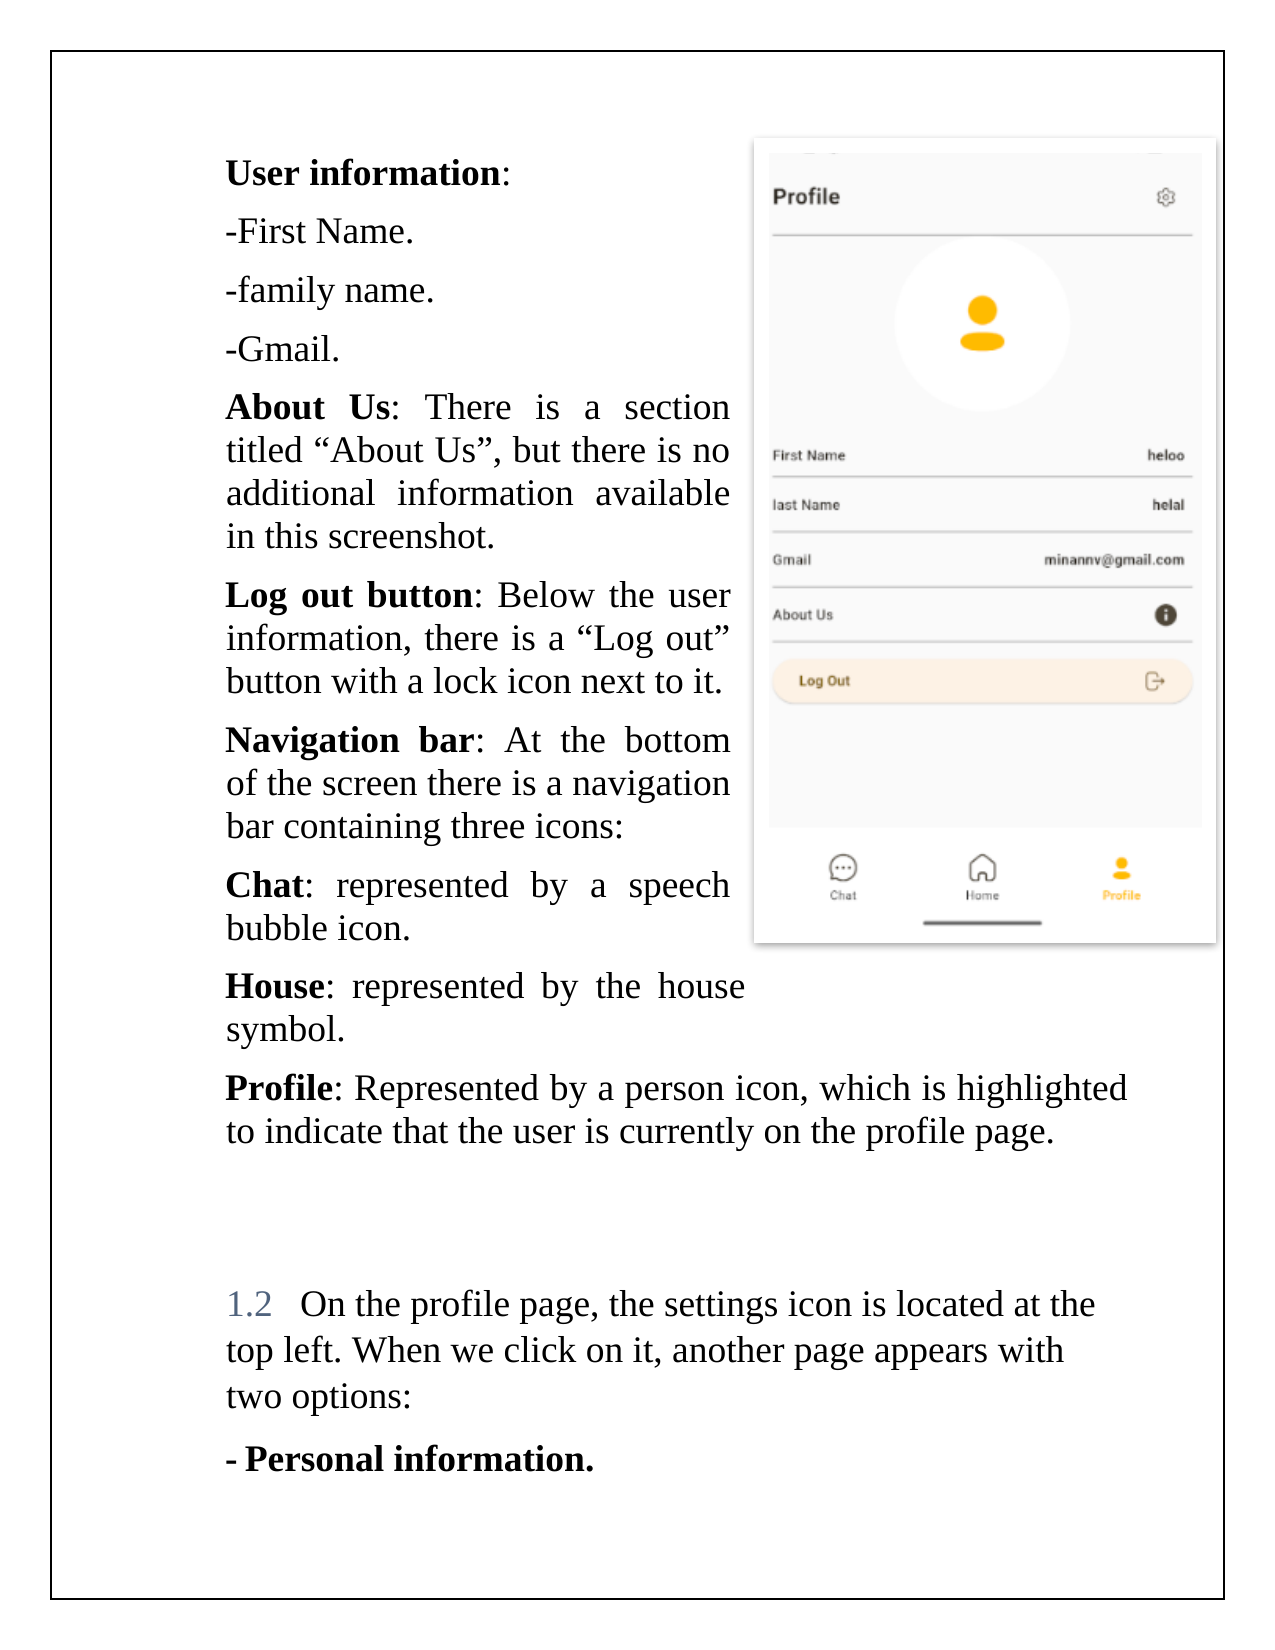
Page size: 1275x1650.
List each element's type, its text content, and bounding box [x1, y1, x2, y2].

text - Personal information. [225, 1436, 1129, 1479]
text -family name. [225, 267, 749, 311]
text House: represented by the house symbol. [225, 964, 1129, 1050]
text Profile: Represented by a person icon, which is highlighted to indicate that the user is currently on the profile page. [225, 1065, 1129, 1152]
text About Us: There is a section titled “About Us”, but there is no additional information available in this screenshot. [225, 384, 749, 557]
text -First Name. [225, 209, 749, 252]
text -Gmail. [225, 326, 749, 369]
text Navigation bar: At the bottom of the screen there is a navigation bar containing three icons: [225, 717, 749, 847]
text Chat: represented by a speech bubble icon. [225, 862, 751, 948]
list On the profile page, the settings icon is located at the top left. When we click on it, another page appears with two options: [226, 1281, 1129, 1416]
picture [769, 153, 1202, 928]
text User information: [225, 150, 749, 193]
text Log out button: Below the user information, there is a “Log out” button with a lock icon next to it. [225, 572, 749, 702]
